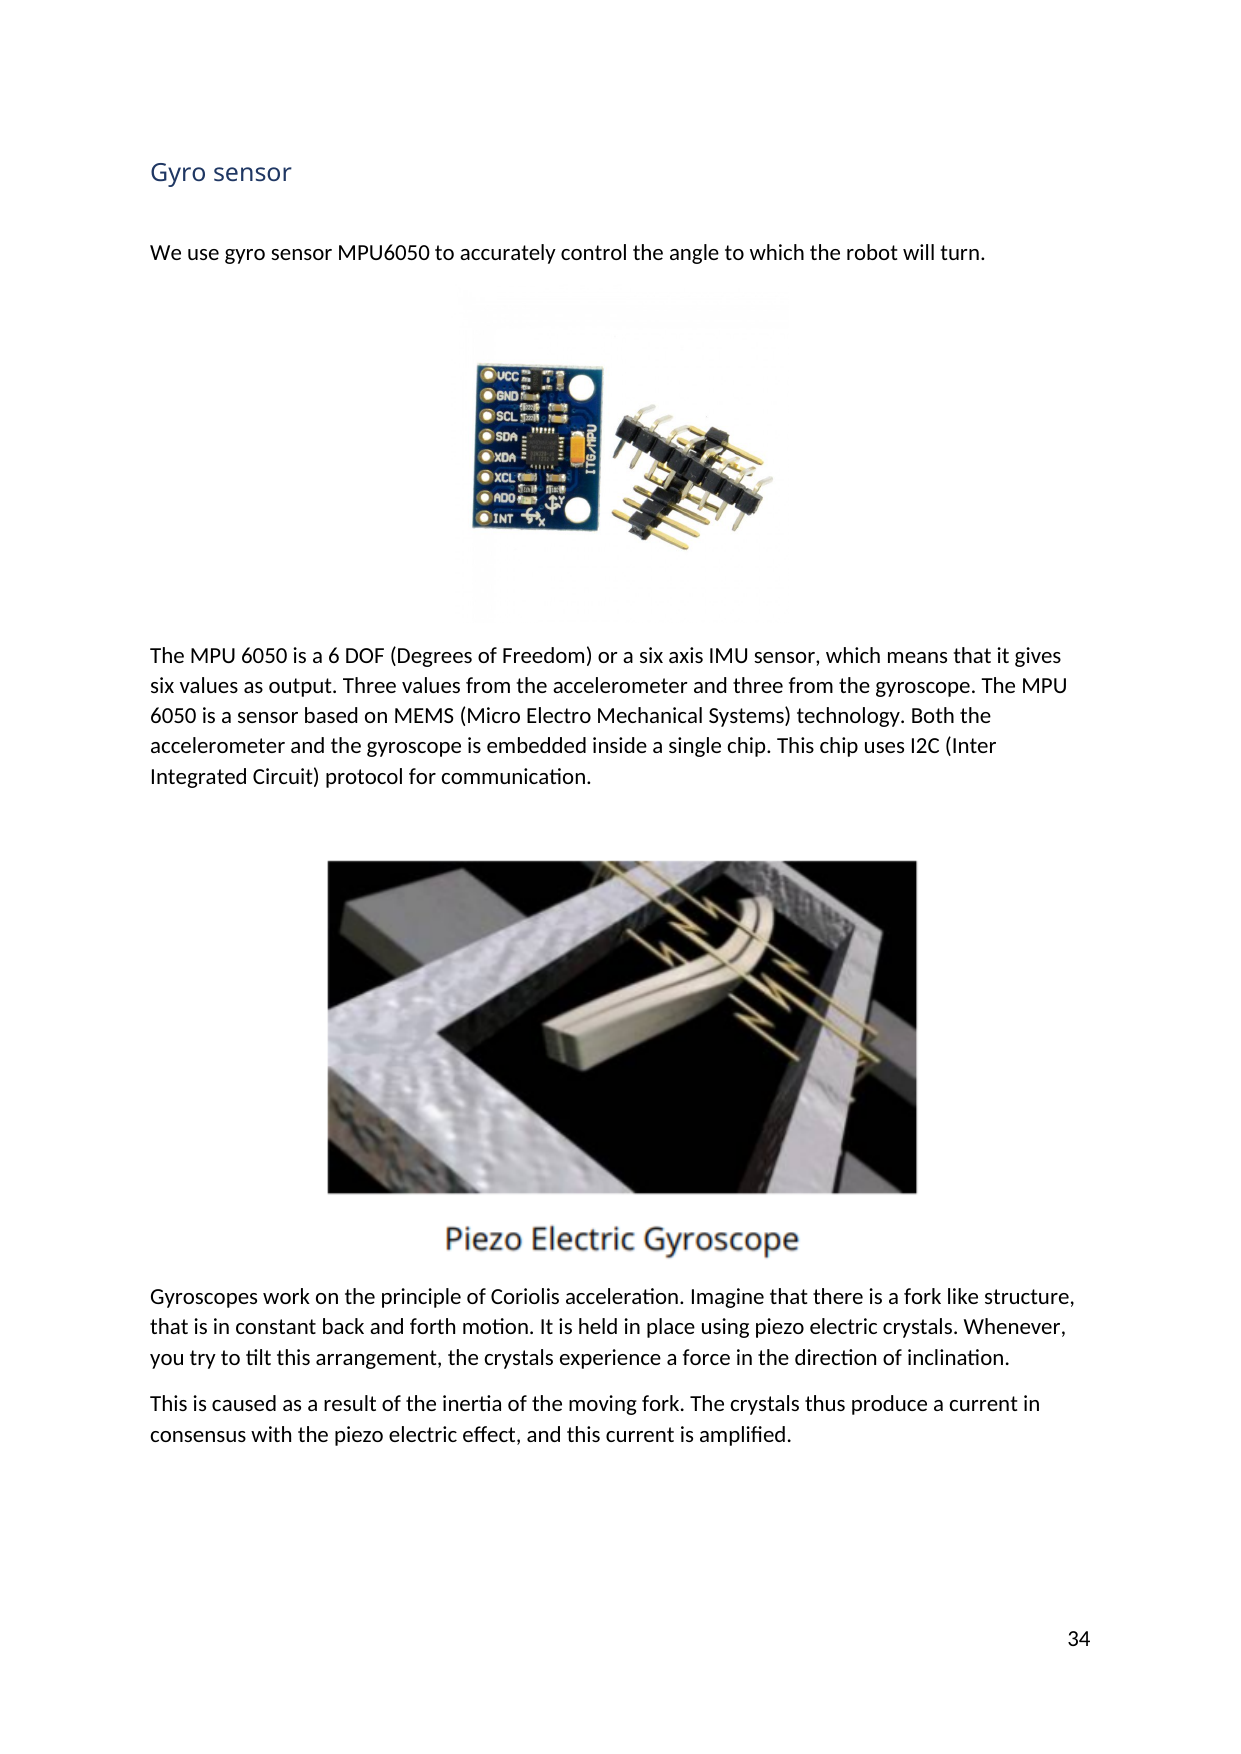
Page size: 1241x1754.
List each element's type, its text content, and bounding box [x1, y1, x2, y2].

text We use gyro sensor MPU6050 to accurately control the angle to which the robot will turn. [150, 238, 1090, 266]
subtitle Gyro sensor [150, 154, 1090, 188]
text This is caused as a result of the inertia of the moving fork. The crystals thus produce a current in consensus with the piezo electric effect, and this current is amplified. [150, 1389, 1090, 1448]
picture [314, 855, 926, 1264]
text The MPU 6050 is a 6 DOF (Degrees of Freedom) or a six axis IMU sensor, which means that it gives six values as output. Three values from the accelerometer and three from the gyroscope. The MPU 6050 is a sensor based on MEMS (Micro Electro Mechanical Systems) technology. Both the accelerometer and the gyroscope is embedded inside a single chip. This chip uses I2C (Inter Integrated Circuit) protocol for communication. [150, 641, 1090, 790]
text Gyroscopes work on the principle of Coriolis acceleration. Imagine that there is a fork like structure, that is in constant back and forth motion. It is held in place using piezo electric crystals. Whenever, you try to tilt this arrangement, the crystals experience a force in the direction of inclination. [150, 1282, 1090, 1371]
picture [451, 284, 789, 623]
